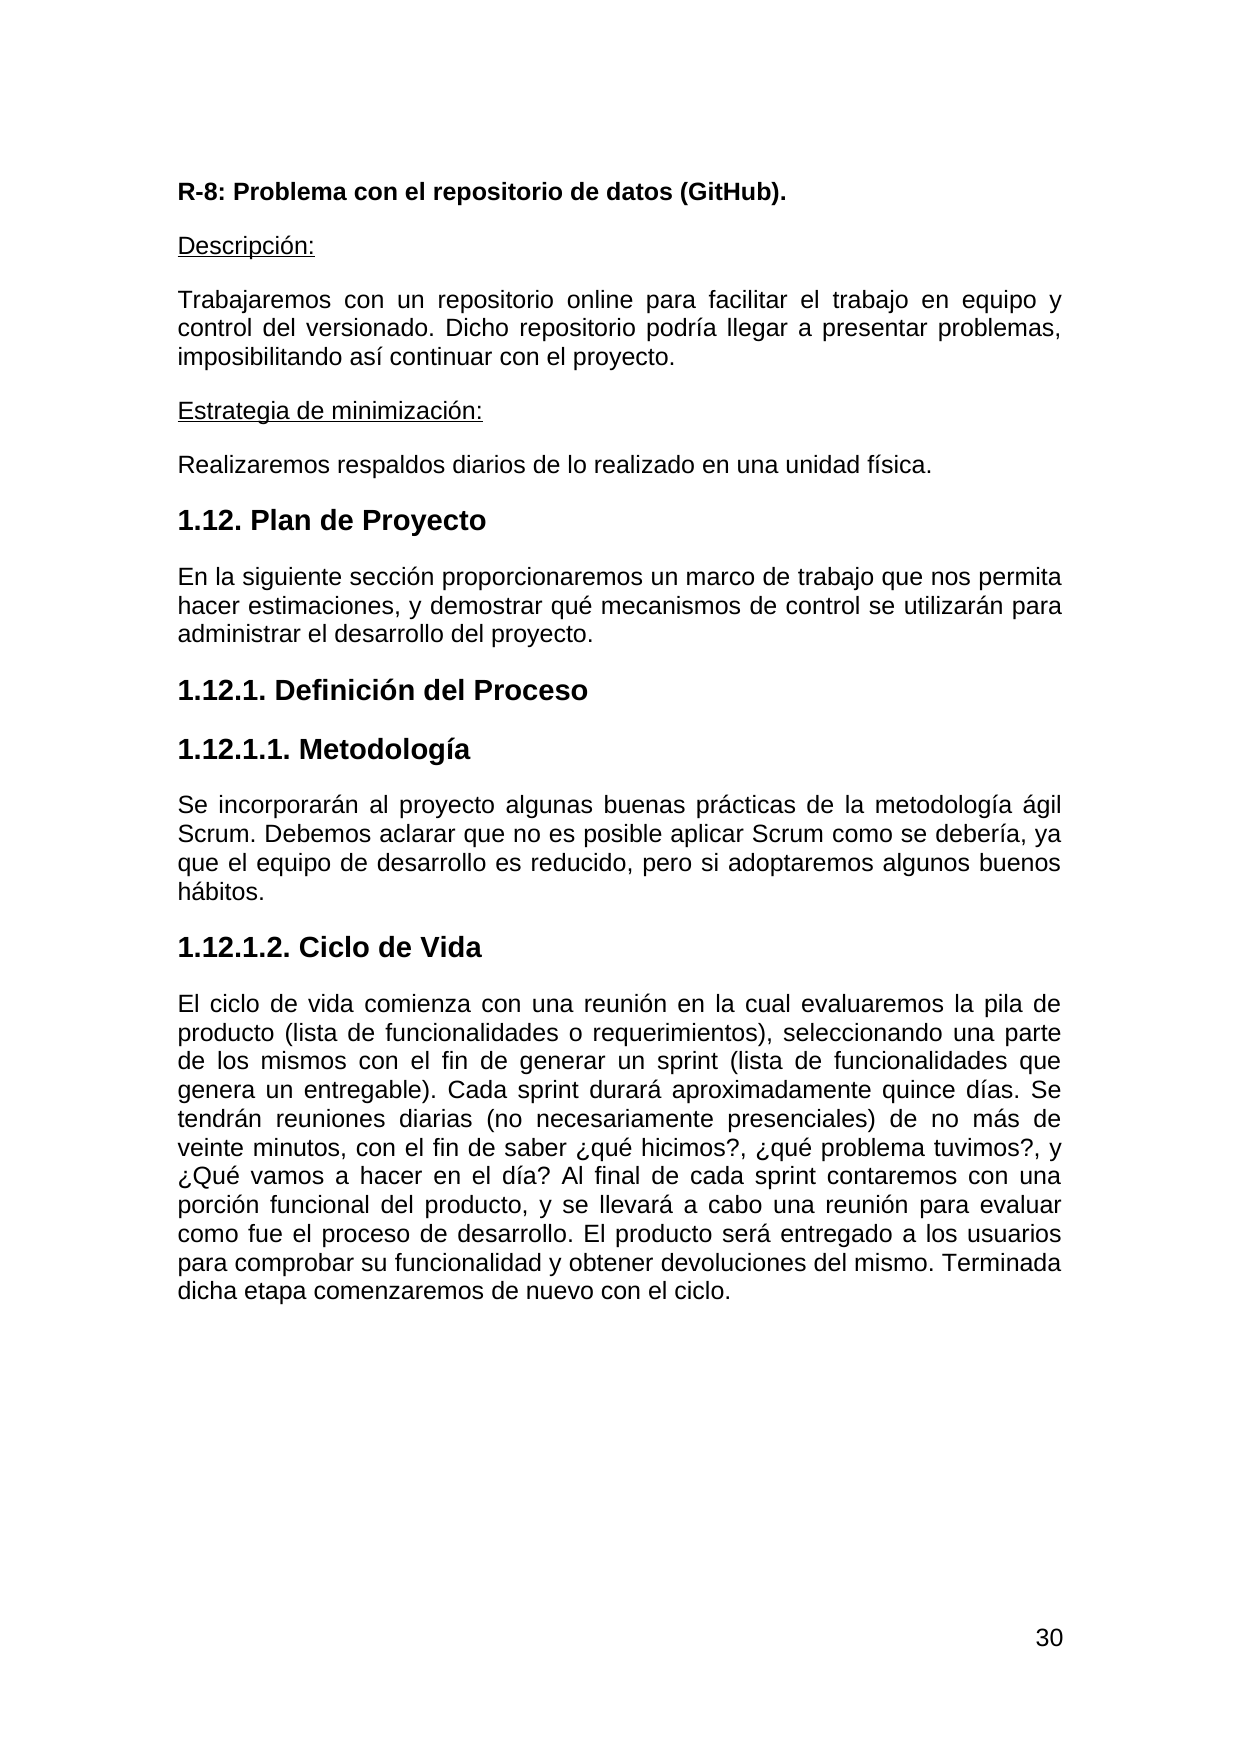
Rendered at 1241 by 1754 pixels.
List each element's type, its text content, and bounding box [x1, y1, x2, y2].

text 1.12.1. Definición del Proceso [177, 673, 1063, 707]
text En la siguiente sección proporcionaremos un marco de trabajo que nos permita hacer estimaciones, y demostrar qué mecanismos de control se utilizarán para administrar el desarrollo del proyecto. [177, 562, 1063, 648]
text R-8: Problema con el repositorio de datos (GitHub). [177, 177, 1063, 206]
text 1.12.1.1. Metodología [177, 732, 1063, 765]
text 1.12. Plan de Proyecto [177, 503, 1063, 537]
text Realizaremos respaldos diarios de lo realizado en una unidad física. [177, 450, 1063, 478]
text Estrategia de minimización: [177, 396, 1063, 425]
text Trabajaremos con un repositorio online para facilitar el trabajo en equipo y control del versionado. Dicho repositorio podría llegar a presentar problemas, imposibilitando así continuar con el proyecto. [177, 285, 1063, 371]
text Descripción: [177, 231, 1063, 260]
text El ciclo de vida comienza con una reunión en la cual evaluaremos la pila de producto (lista de funcionalidades o requerimientos), seleccionando una parte de los mismos con el fin de generar un sprint (lista de funcionalidades que genera un entregable). Cada sprint durará aproximadamente quince días. Se tendrán reuniones diarias (no necesariamente presenciales) de no más de veinte minutos, con el fin de saber ¿qué hicimos?, ¿qué problema tuvimos?, y ¿Qué vamos a hacer en el día? Al final de cada sprint contaremos con una porción funcional del producto, y se llevará a cabo una reunión para evaluar como fue el proceso de desarrollo. El producto será entregado a los usuarios para comprobar su funcionalidad y obtener devoluciones del mismo. Terminada dicha etapa comenzaremos de nuevo con el ciclo. [177, 989, 1063, 1305]
text Se incorporarán al proyecto algunas buenas prácticas de la metodología ágil Scrum. Debemos aclarar que no es posible aplicar Scrum como se debería, ya que el equipo de desarrollo es reducido, pero si adoptaremos algunos buenos hábitos. [177, 790, 1063, 905]
text 1.12.1.2. Ciclo de Vida [177, 930, 1063, 964]
